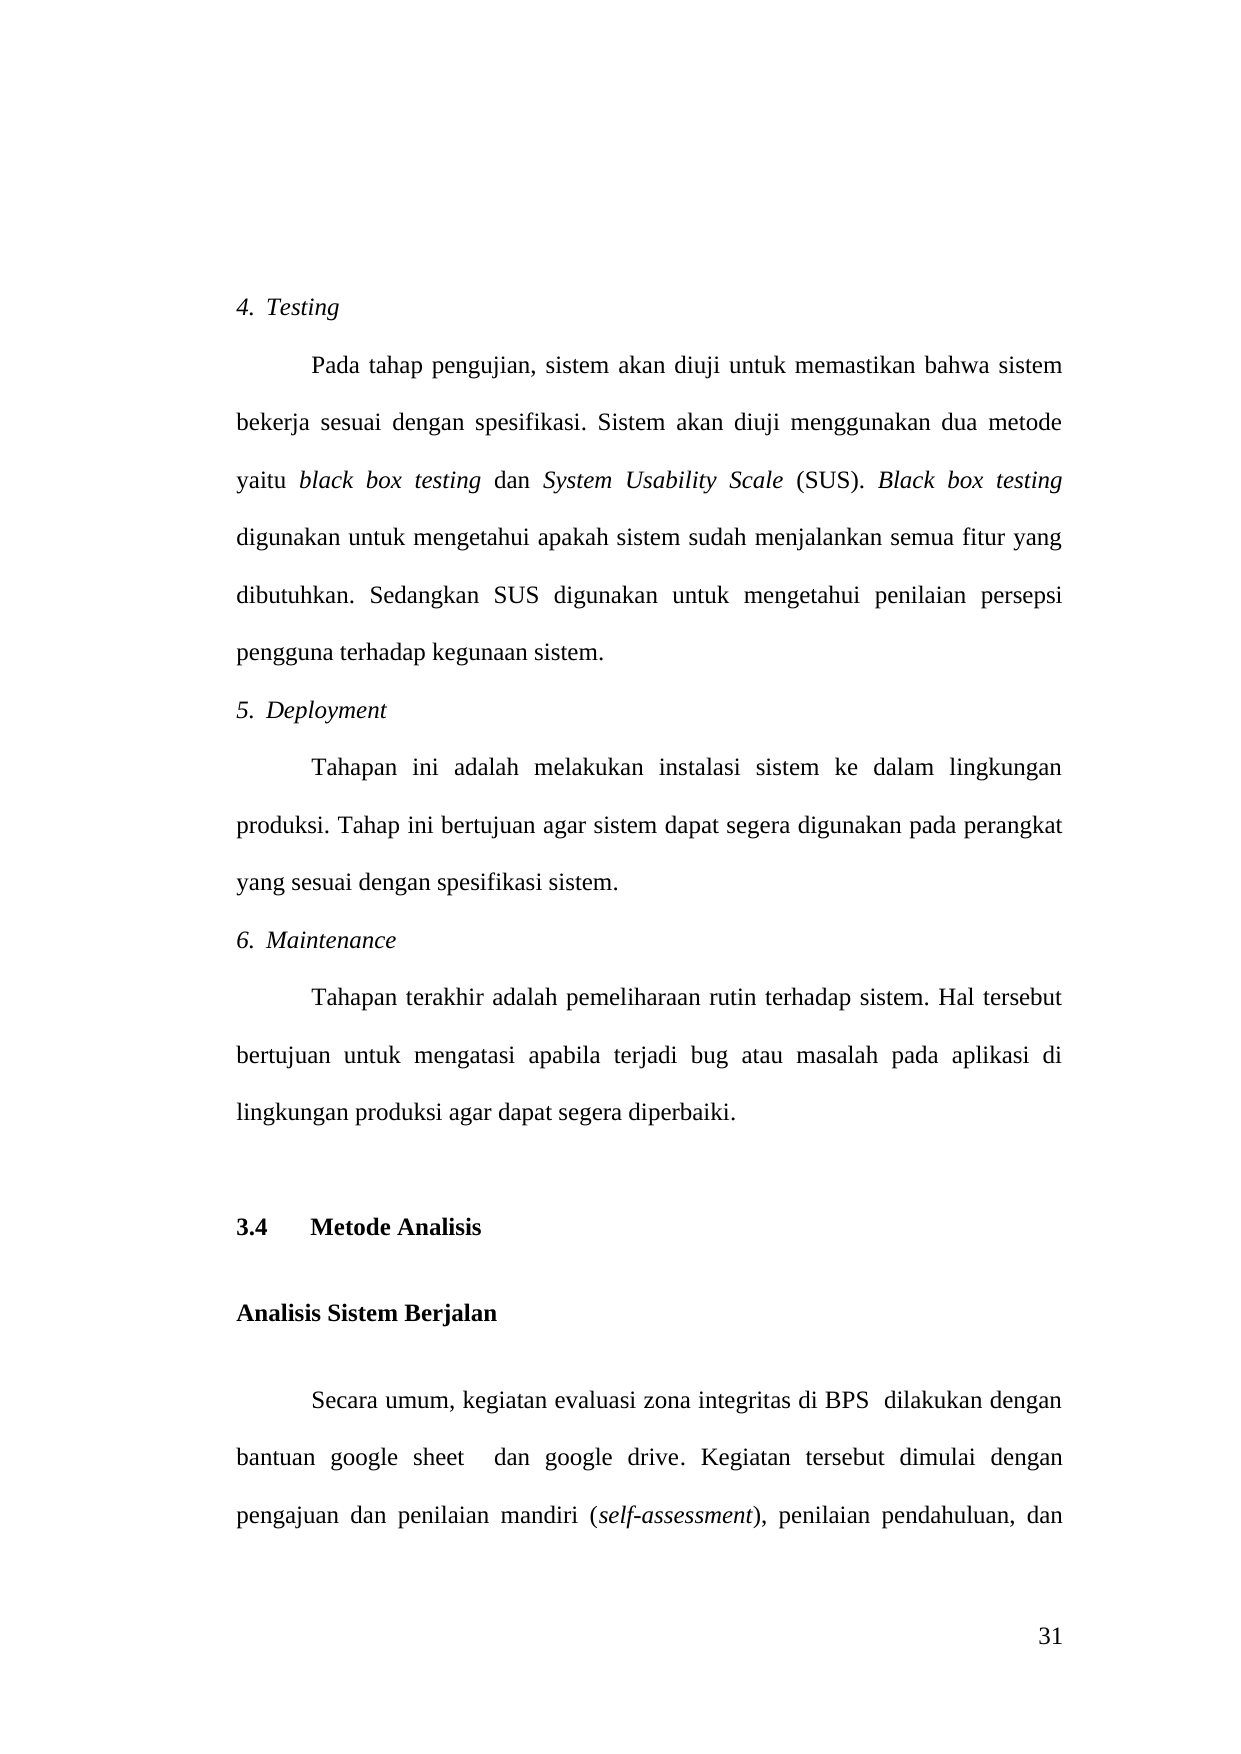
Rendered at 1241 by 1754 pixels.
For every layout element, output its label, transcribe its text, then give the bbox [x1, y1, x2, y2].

list Deployment [236, 695, 1063, 723]
text Tahapan ini adalah melakukan instalasi sistem ke dalam lingkungan produksi. Tahap ini bertujuan agar sistem dapat segera digunakan pada perangkat yang sesuai dengan spesifikasi sistem. [236, 752, 1063, 896]
text Tahapan terakhir adalah pemeliharaan rutin terhadap sistem. Hal tersebut bertujuan untuk mengatasi apabila terjadi bug atau masalah pada aplikasi di lingkungan produksi agar dapat segera diperbaiki. [236, 982, 1063, 1126]
subtitle Metode Analisis [236, 1212, 1063, 1241]
list Maintenance [236, 925, 1063, 953]
text Analisis Sistem Berjalan [236, 1298, 1063, 1327]
list Testing [236, 292, 1063, 321]
text Pada tahap pengujian, sistem akan diuji untuk memastikan bahwa sistem bekerja sesuai dengan spesifikasi. Sistem akan diuji menggunakan dua metode yaitu black box testing dan System Usability Scale (SUS). Black box testing digunakan untuk mengetahui apakah sistem sudah menjalankan semua fitur yang dibutuhkan. Sedangkan SUS digunakan untuk mengetahui penilaian persepsi pengguna terhadap kegunaan sistem. [236, 350, 1063, 666]
